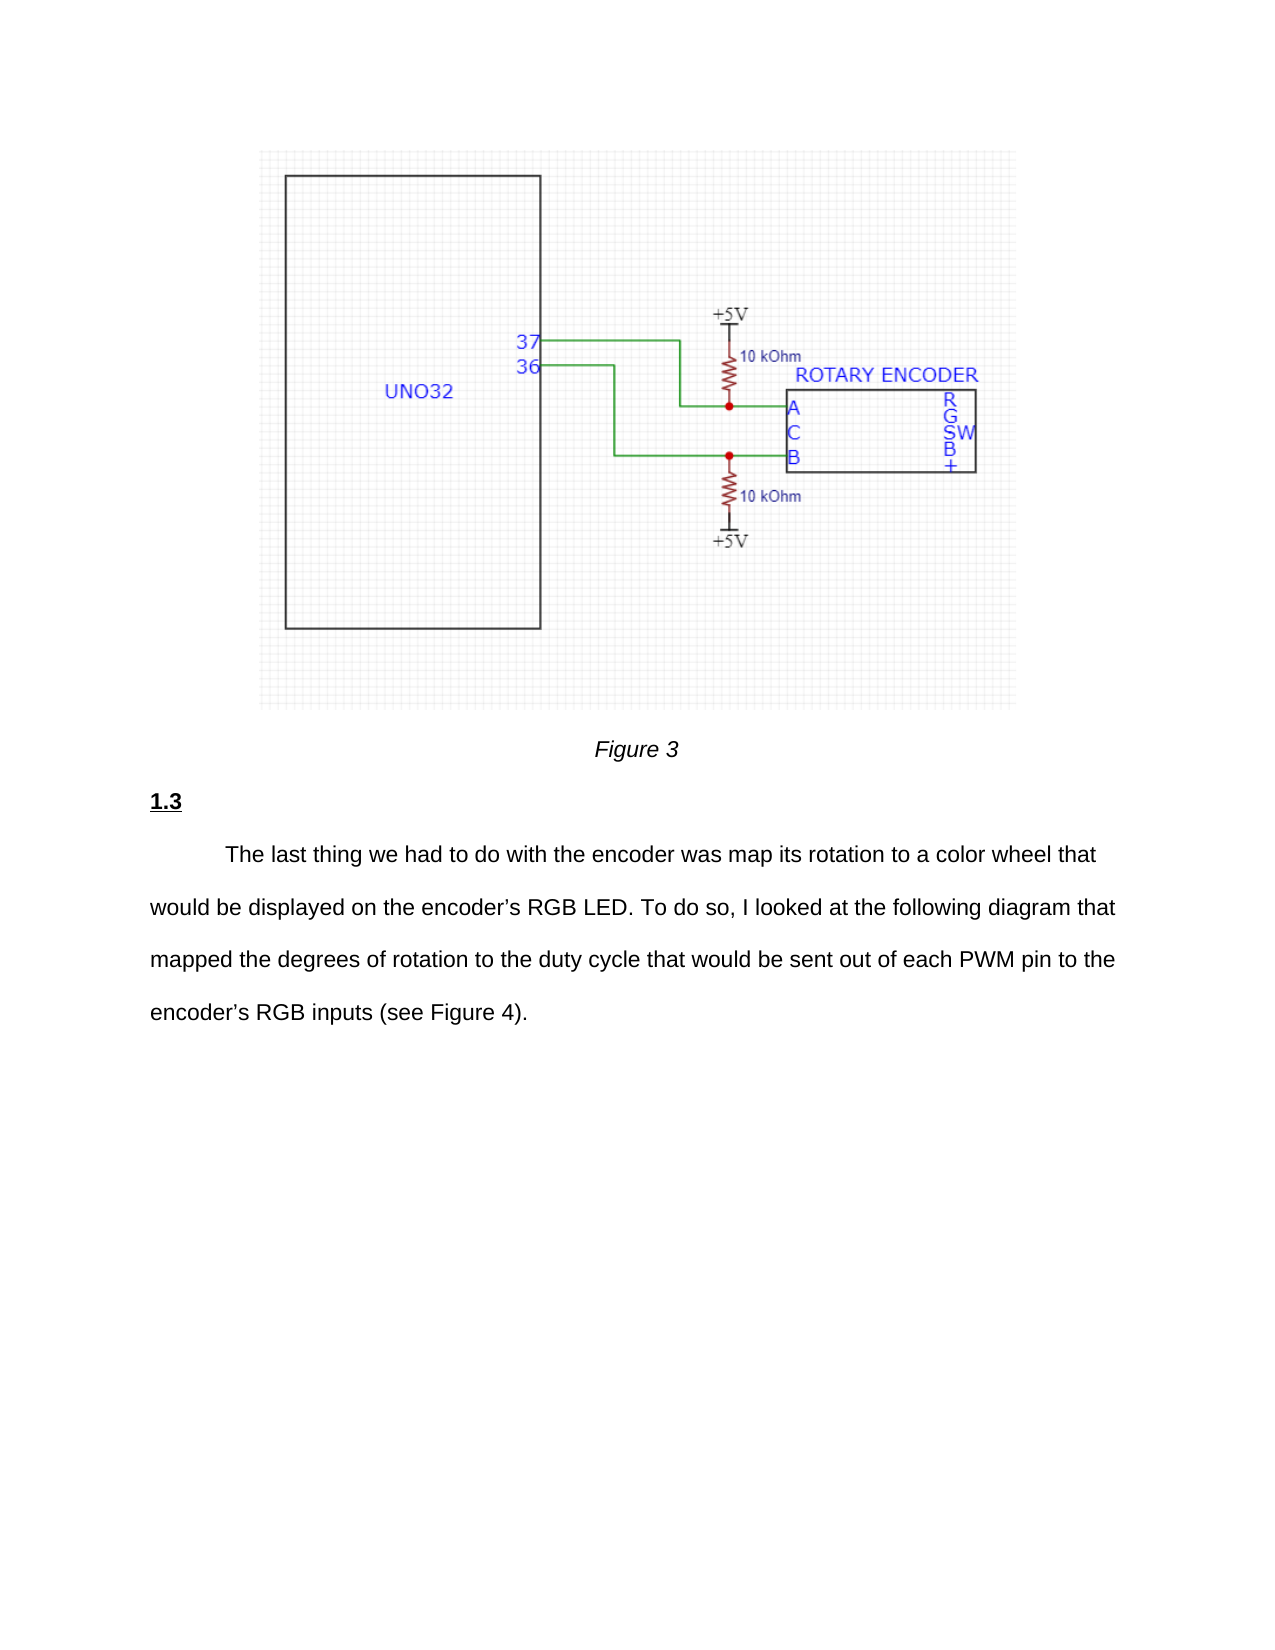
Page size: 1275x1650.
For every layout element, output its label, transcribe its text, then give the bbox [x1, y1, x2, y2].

text 1.3 [150, 788, 1125, 815]
text Figure 3 [150, 736, 1125, 762]
text The last thing we had to do with the encoder was map its rotation to a color wheel that would be displayed on the encoder’s RGB LED. To do so, I looked at the following diagram that mapped the degrees of rotation to the duty cycle that would be sent out of each PWM pin to the encoder’s RGB inputs (see Figure 4). [150, 841, 1125, 1026]
picture [259, 150, 1017, 710]
